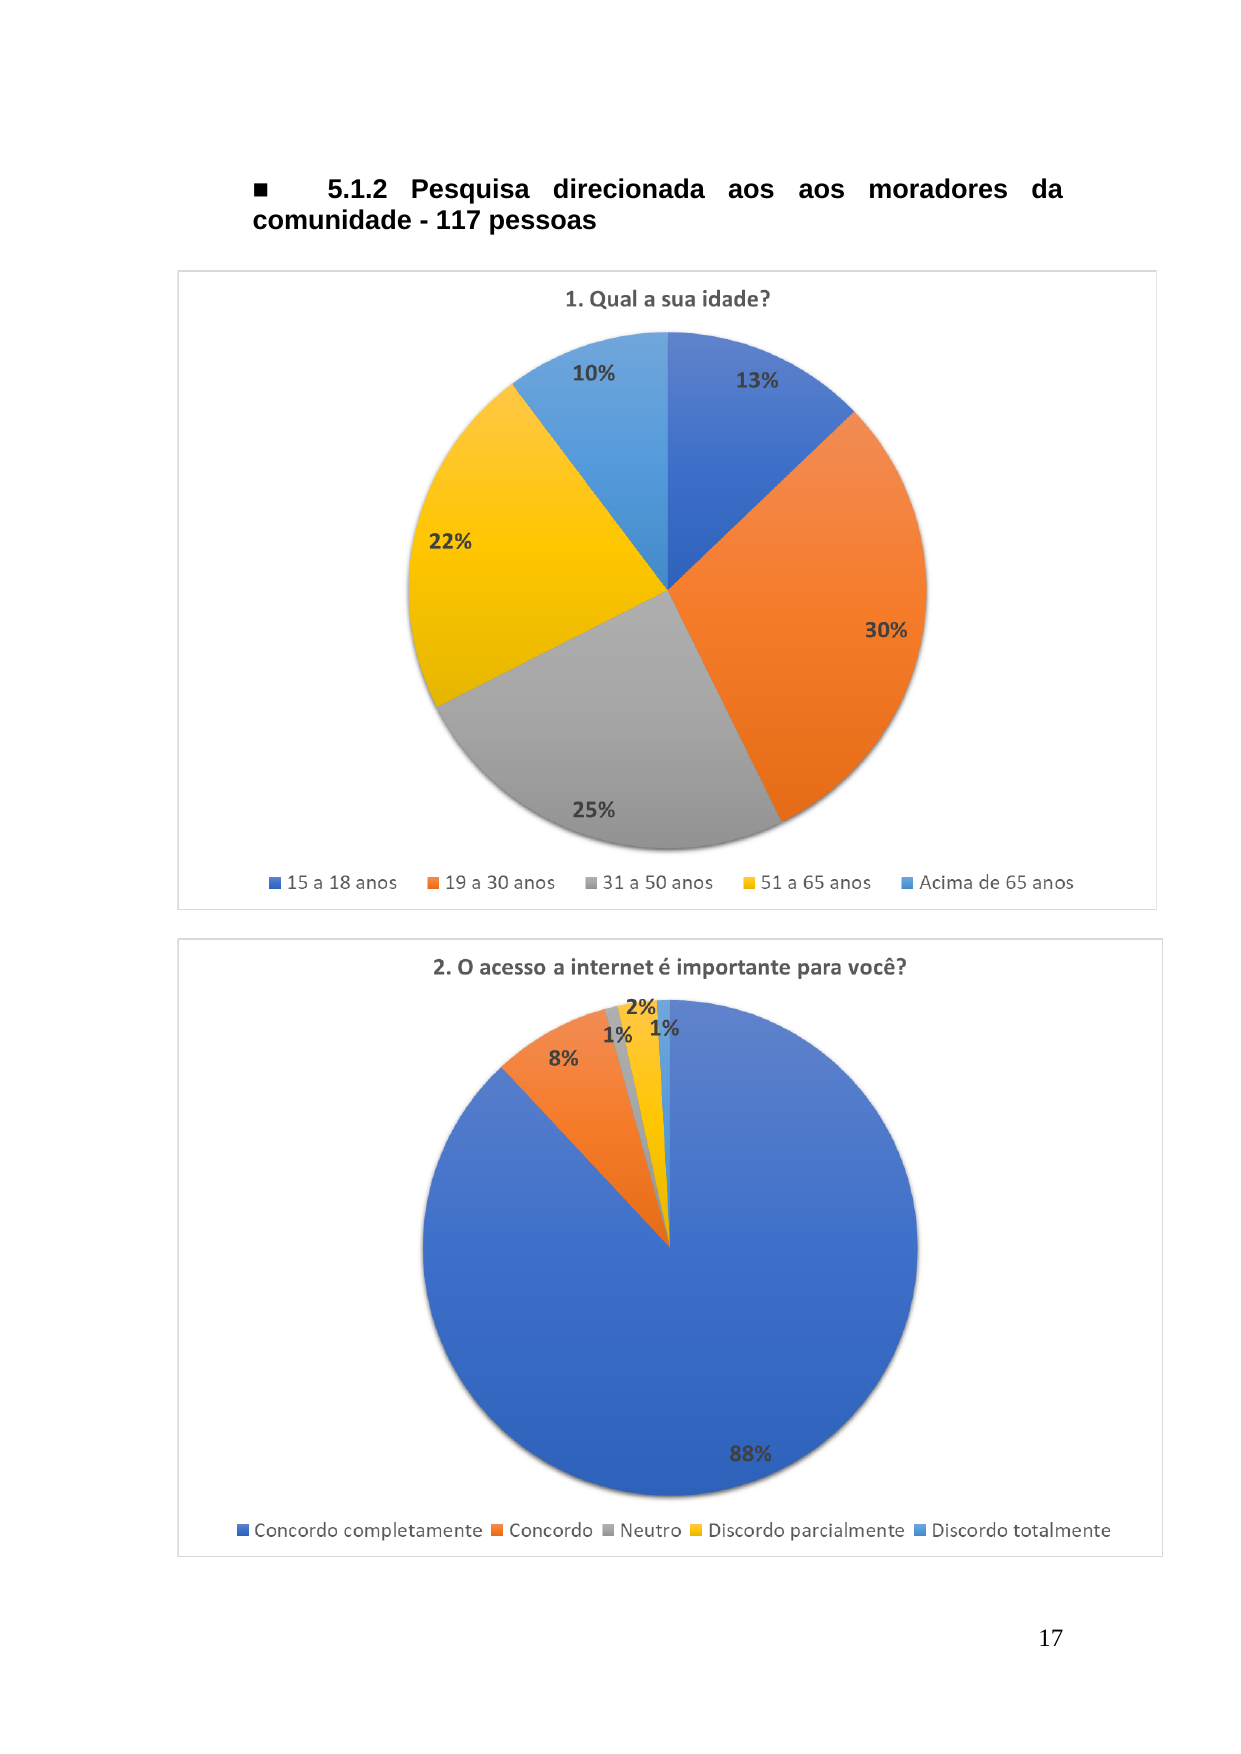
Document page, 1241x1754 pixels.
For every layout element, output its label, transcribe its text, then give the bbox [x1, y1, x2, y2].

subtitle 5.1.2 Pesquisa direcionada aos aos moradores da comunidade - 117 pessoas [252, 173, 1063, 235]
picture [177, 270, 1157, 910]
picture [177, 938, 1163, 1557]
